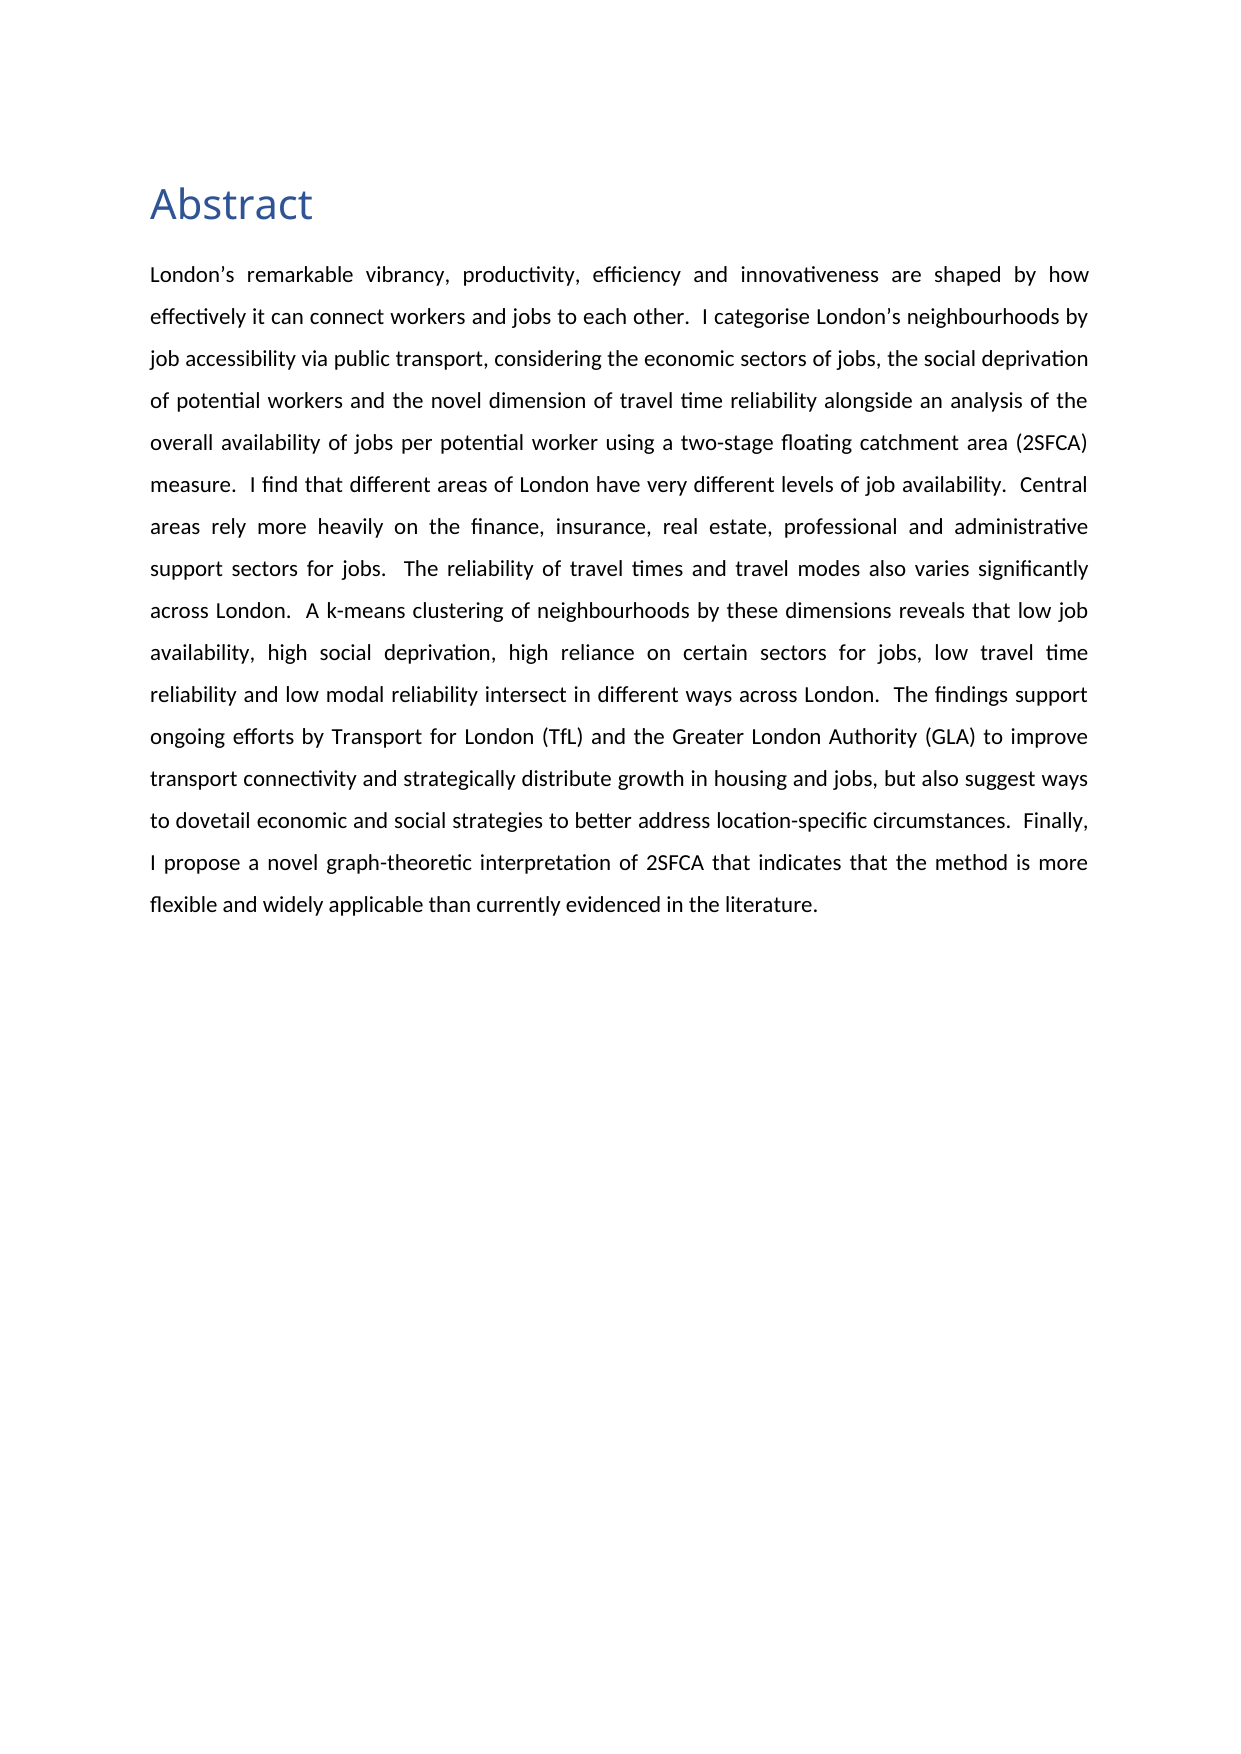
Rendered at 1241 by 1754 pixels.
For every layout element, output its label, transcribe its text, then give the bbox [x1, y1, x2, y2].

subtitle Abstract [150, 175, 1090, 232]
text London’s remarkable vibrancy, productivity, efficiency and innovativeness are shaped by how effectively it can connect workers and jobs to each other. I categorise London’s neighbourhoods by job accessibility via public transport, considering the economic sectors of jobs, the social deprivation of potential workers and the novel dimension of travel time reliability alongside an analysis of the overall availability of jobs per potential worker using a two-stage floating catchment area (2SFCA) measure. I find that different areas of London have very different levels of job availability. Central areas rely more heavily on the finance, insurance, real estate, professional and administrative support sectors for jobs. The reliability of travel times and travel modes also varies significantly across London. A k-means clustering of neighbourhoods by these dimensions reveals that low job availability, high social deprivation, high reliance on certain sectors for jobs, low travel time reliability and low modal reliability intersect in different ways across London. The findings support ongoing efforts by Transport for London (TfL) and the Greater London Authority (GLA) to improve transport connectivity and strategically distribute growth in housing and jobs, but also suggest ways to dovetail economic and social strategies to better address location-specific circumstances. Finally, I propose a novel graph-theoretic interpretation of 2SFCA that indicates that the method is more flexible and widely applicable than currently evidenced in the literature. [150, 260, 1090, 918]
